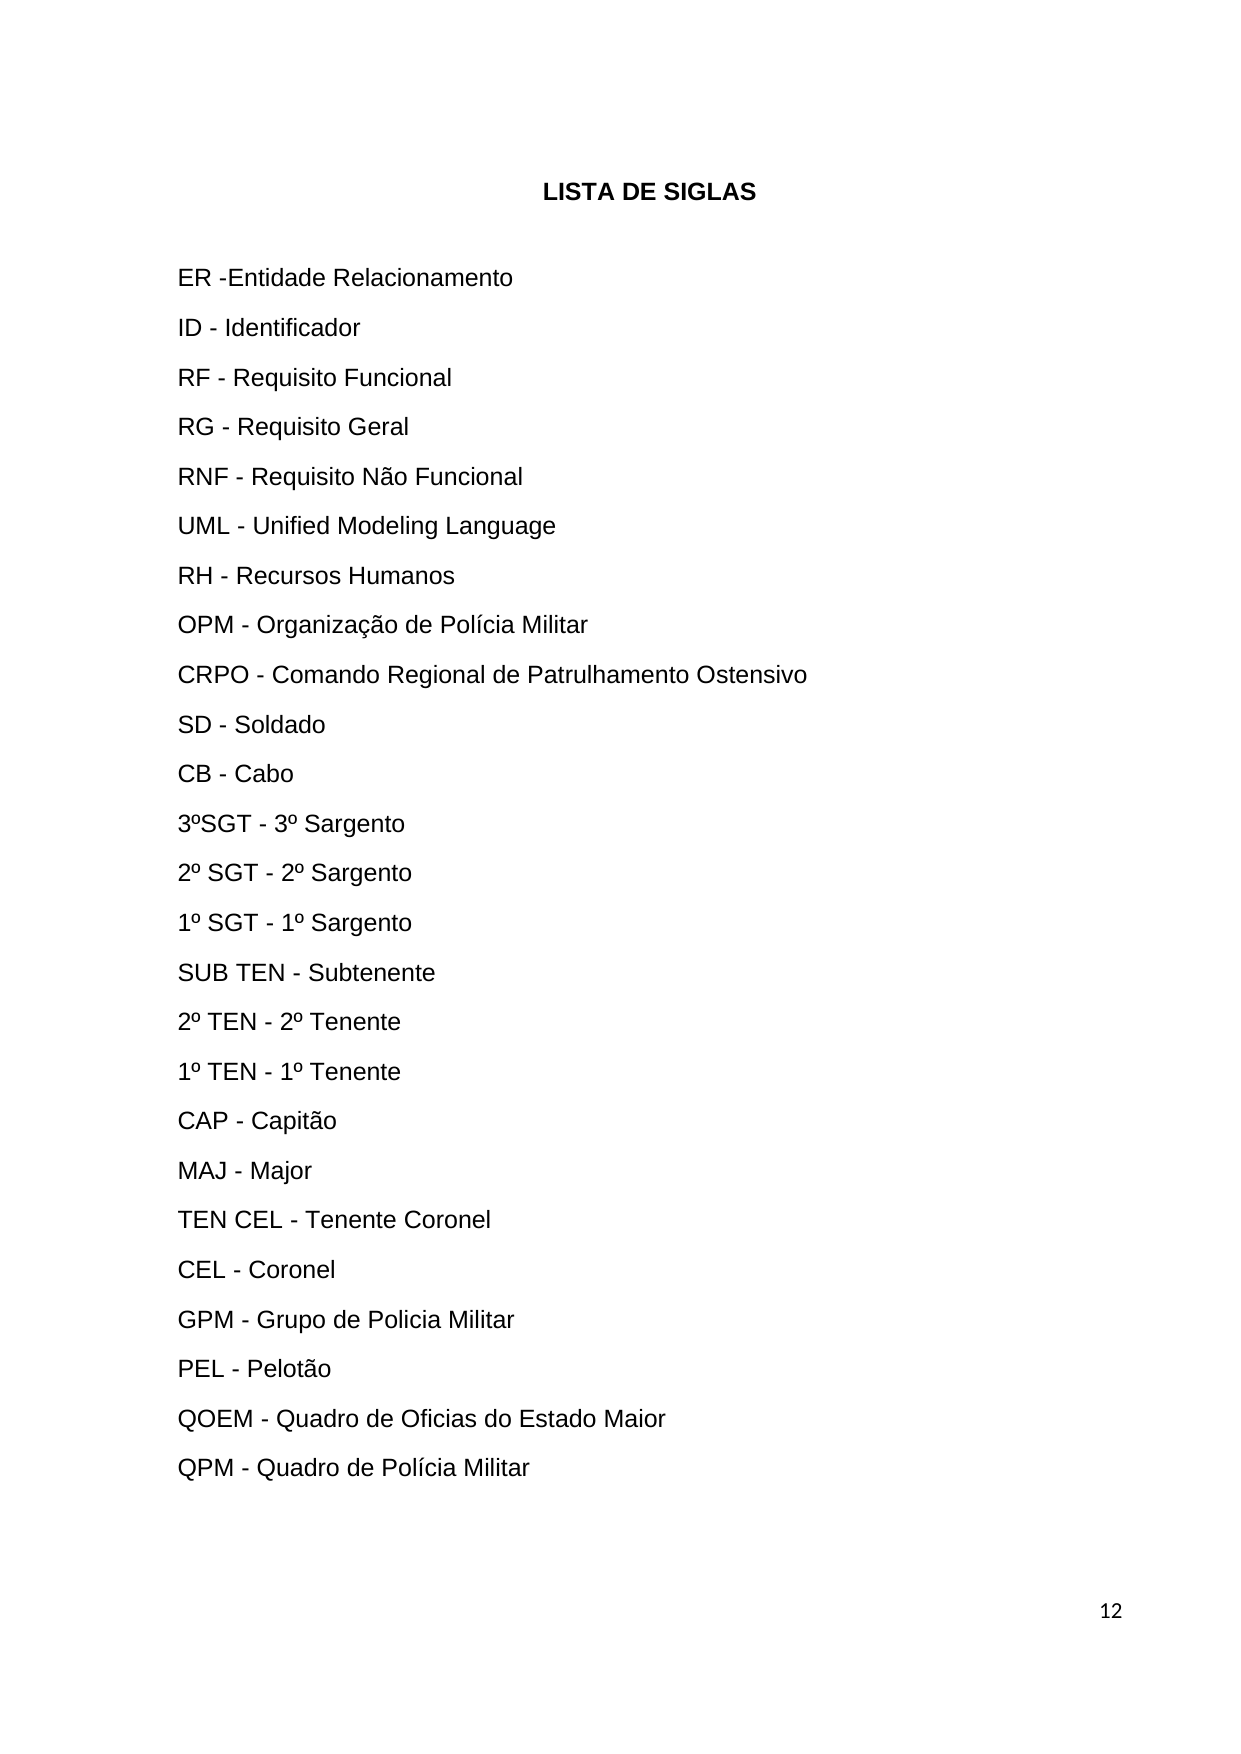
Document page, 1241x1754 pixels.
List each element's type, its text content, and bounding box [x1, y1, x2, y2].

text ER -Entidade Relacionamento [177, 263, 1122, 292]
text ID - Identificador [177, 313, 1122, 342]
text CAP - Capitão [177, 1106, 1122, 1135]
text RG - Requisito Geral [177, 412, 1122, 441]
text RH - Recursos Humanos [177, 561, 1122, 590]
text LISTA DE SIGLAS [177, 177, 1122, 206]
text SUB TEN - Subtenente [177, 958, 1122, 986]
text 2º TEN - 2º Tenente [177, 1007, 1122, 1036]
text RNF - Requisito Não Funcional [177, 462, 1122, 491]
text RF - Requisito Funcional [177, 363, 1122, 391]
text UML - Unified Modeling Language [177, 511, 1122, 540]
text CB - Cabo [177, 759, 1122, 788]
text 2º SGT - 2º Sargento [177, 858, 1122, 887]
text SD - Soldado [177, 710, 1122, 738]
text QPM - Quadro de Polícia Militar [177, 1453, 1122, 1482]
text QOEM - Quadro de Oficias do Estado Maior [177, 1404, 1122, 1433]
text CRPO - Comando Regional de Patrulhamento Ostensivo [177, 660, 1122, 689]
text OPM - Organização de Polícia Militar [177, 611, 1122, 639]
text 1º SGT - 1º Sargento [177, 908, 1122, 937]
text MAJ - Major [177, 1156, 1122, 1185]
text 3ºSGT - 3º Sargento [177, 809, 1122, 838]
text GPM - Grupo de Policia Militar [177, 1305, 1122, 1333]
text CEL - Coronel [177, 1255, 1122, 1284]
text 1º TEN - 1º Tenente [177, 1057, 1122, 1086]
text TEN CEL - Tenente Coronel [177, 1206, 1122, 1234]
text PEL - Pelotão [177, 1354, 1122, 1383]
